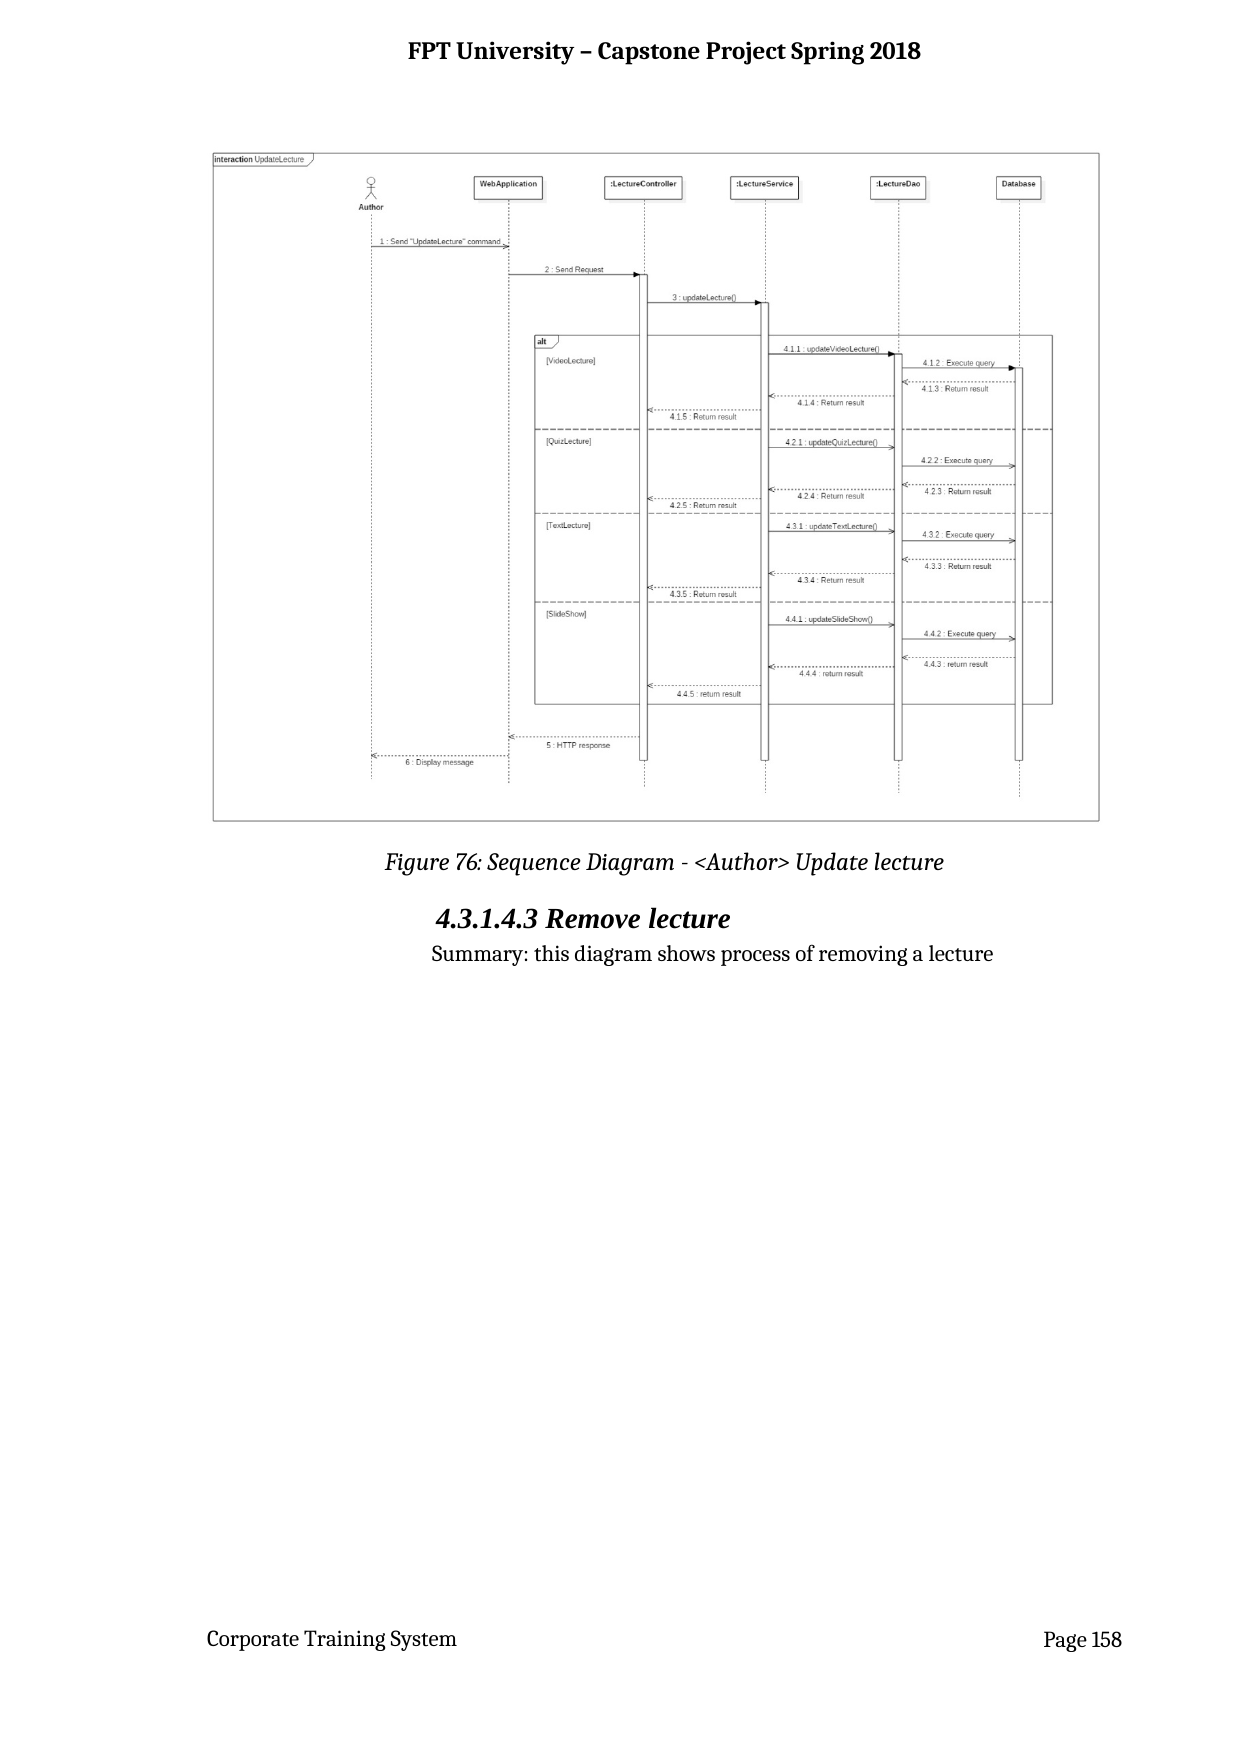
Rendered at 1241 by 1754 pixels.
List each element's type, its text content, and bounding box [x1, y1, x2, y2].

text Summary: this diagram shows process of removing a lecture [432, 941, 1122, 967]
picture [207, 147, 1122, 844]
text Figure 76: Sequence Diagram - <Author> Update lecture [207, 844, 1122, 876]
subtitle 4.3.1.4.3 Remove lecture [436, 901, 1124, 935]
